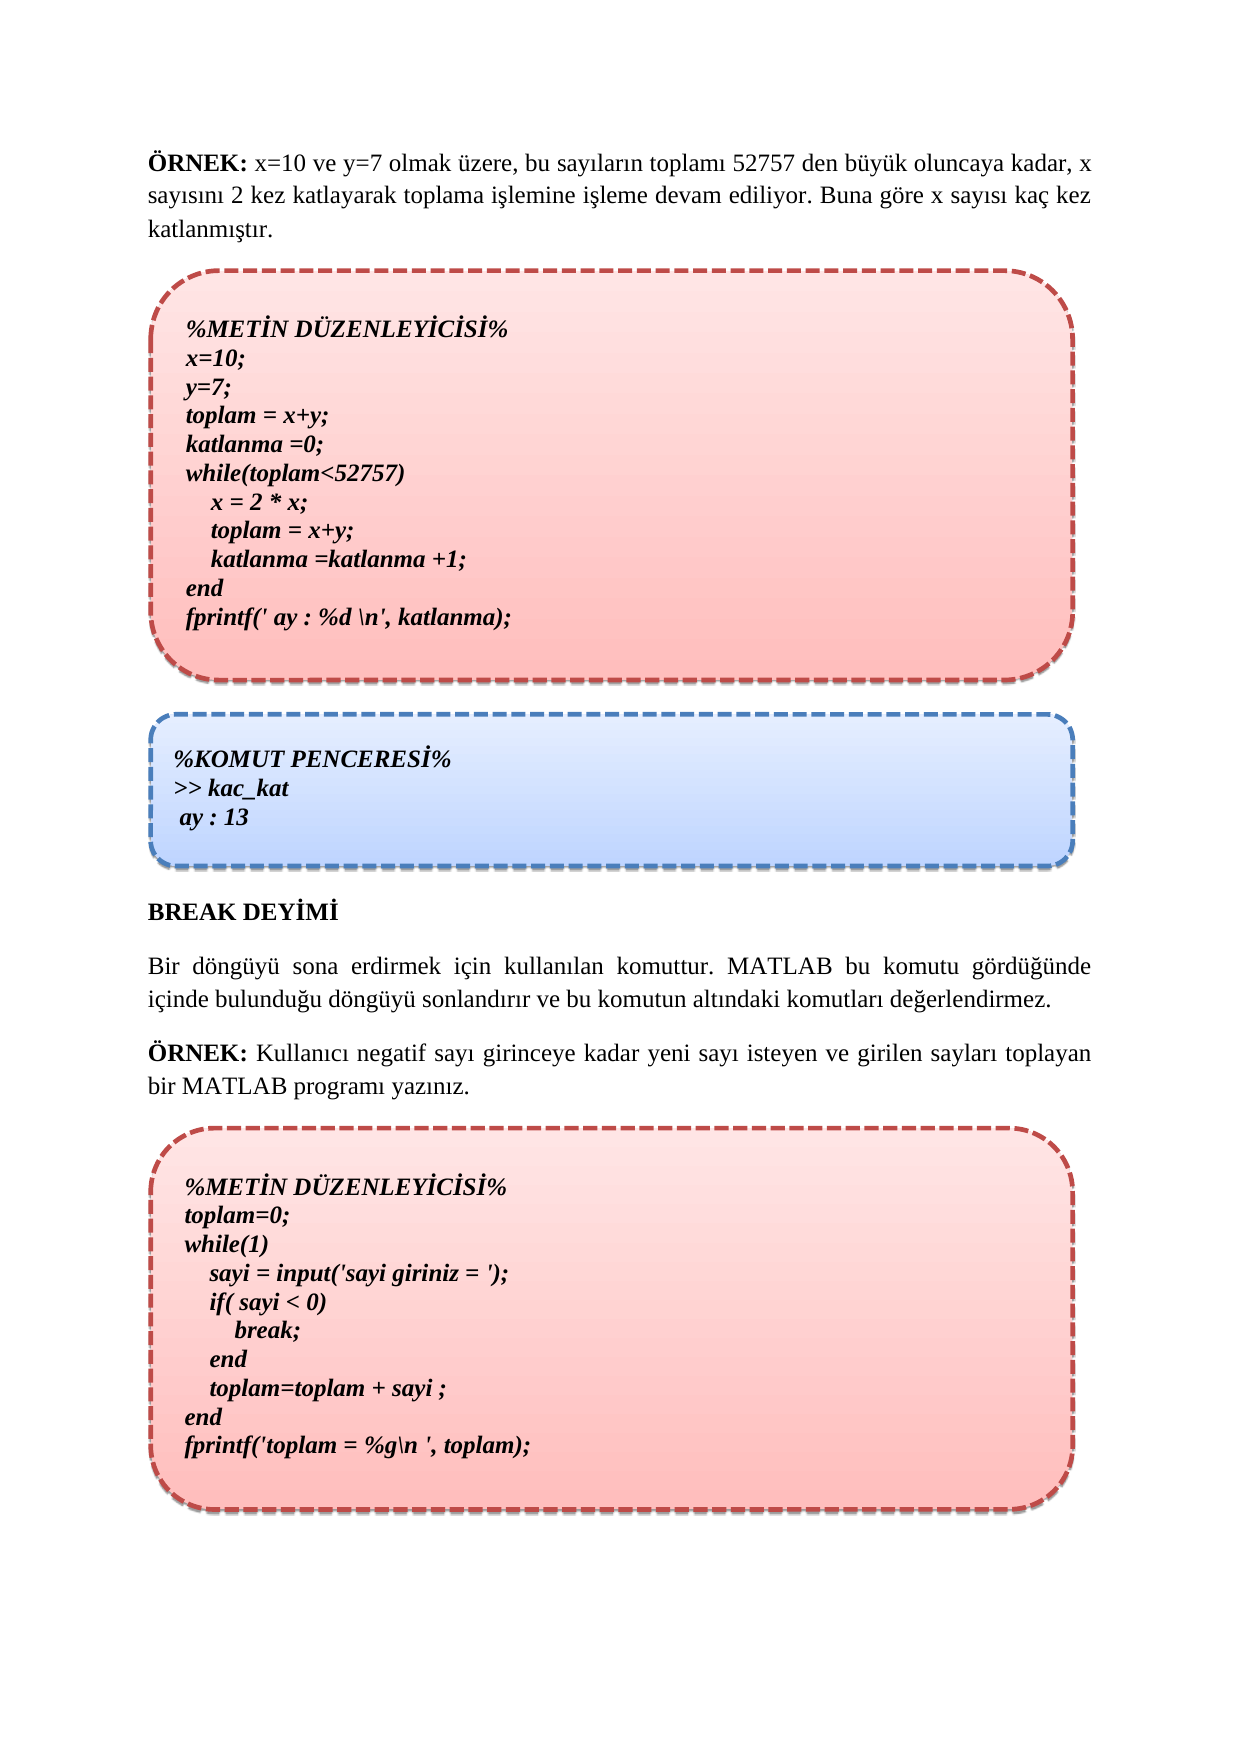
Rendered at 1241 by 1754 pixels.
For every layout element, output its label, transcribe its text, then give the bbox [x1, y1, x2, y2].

text Bir döngüyü sona erdirmek için kullanılan komuttur. MATLAB bu komutu gördüğünde içinde bulunduğu döngüyü sonlandırır ve bu komutun altındaki komutları değerlendirmez. [148, 951, 1093, 1013]
text BREAK DEYİMİ [148, 897, 1093, 926]
text ÖRNEK: x=10 ve y=7 olmak üzere, bu sayıların toplamı 52757 den büyük oluncaya kadar, x sayısını 2 kez katlayarak toplama işlemine işleme devam ediliyor. Buna göre x sayısı kaç kez katlanmıştır. [148, 148, 1093, 242]
text ÖRNEK: Kullanıcı negatif sayı girinceye kadar yeni sayı isteyen ve girilen sayları toplayan bir MATLAB programı yazınız. [148, 1038, 1093, 1100]
